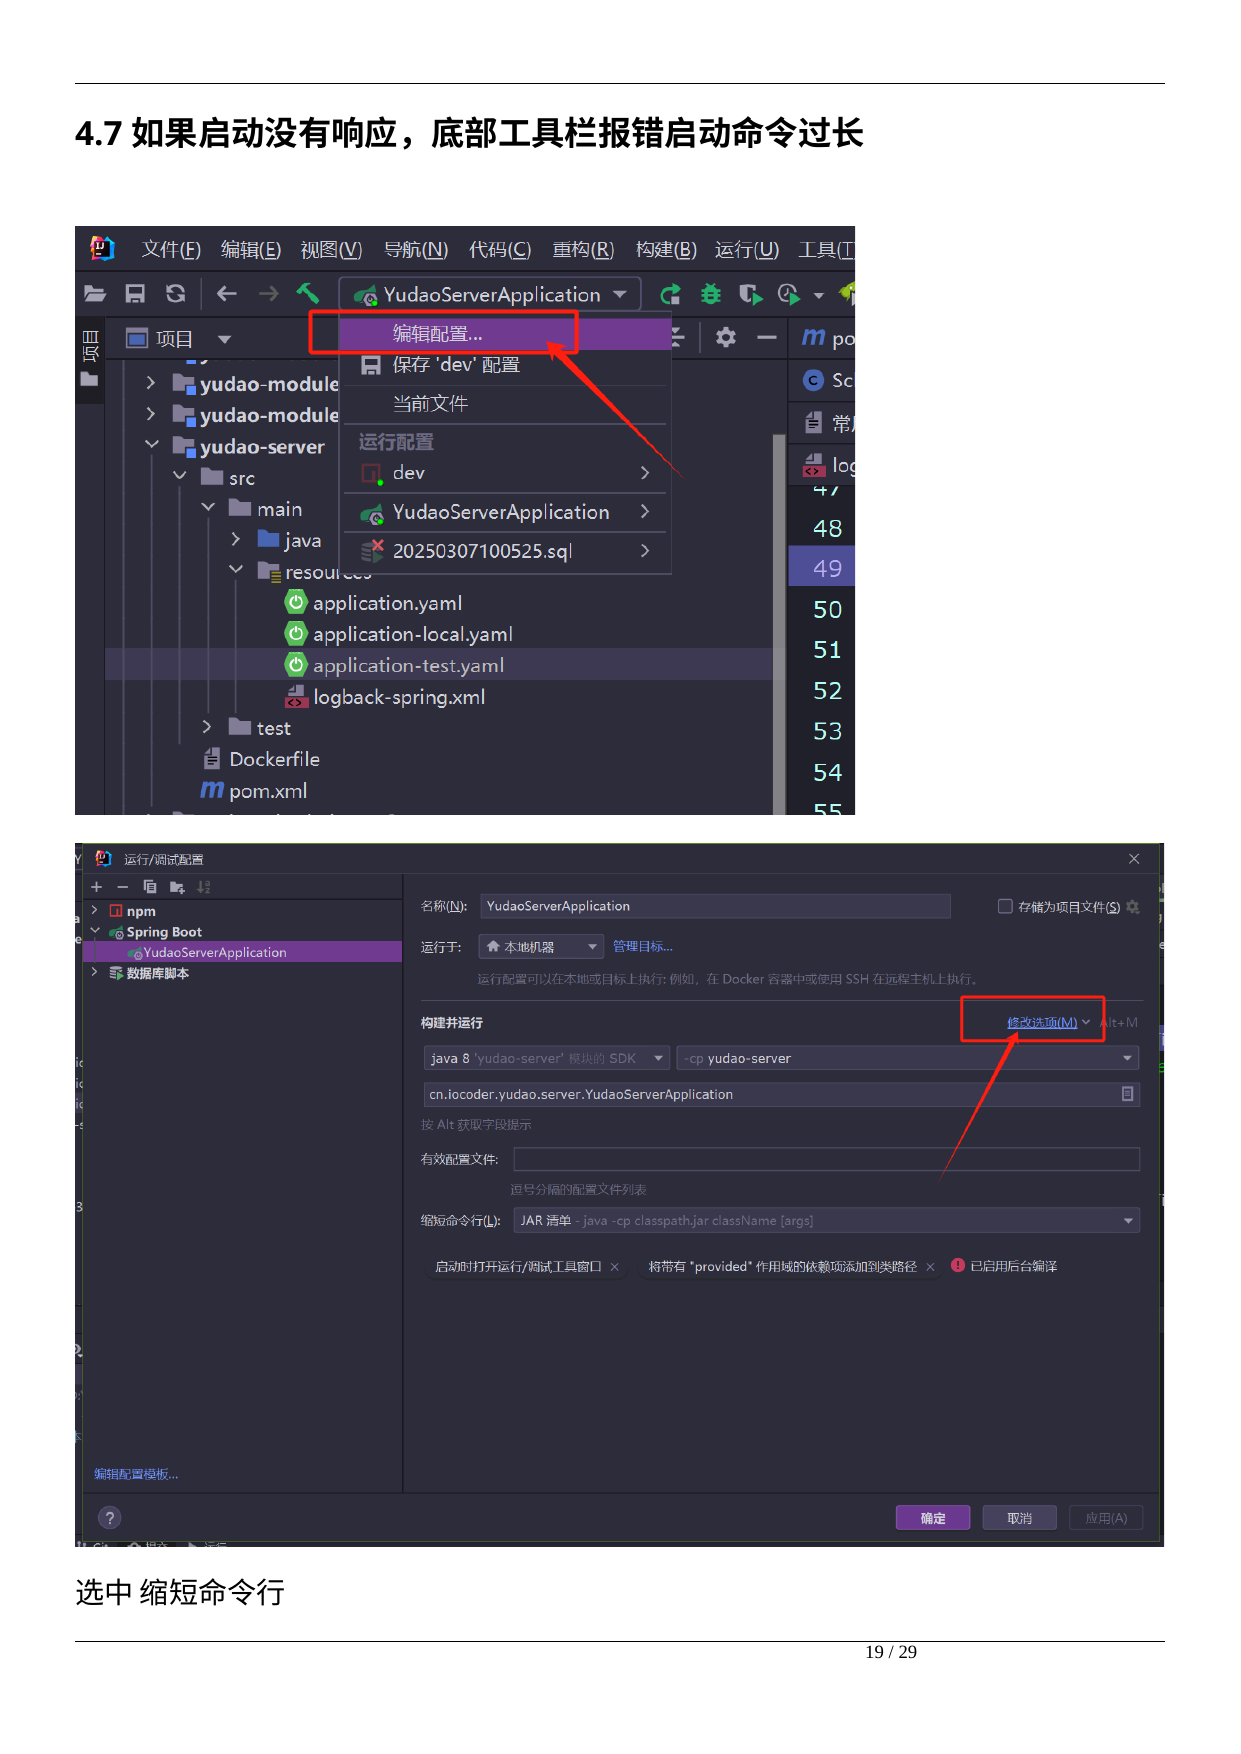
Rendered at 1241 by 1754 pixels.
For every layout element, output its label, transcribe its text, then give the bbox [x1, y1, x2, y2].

picture [75, 843, 1165, 1547]
picture [75, 226, 856, 815]
subtitle 如果启动没有响应，底部工具栏报错启动命令过长 [75, 99, 1165, 164]
text 选中 缩短命令行 [75, 1559, 1165, 1624]
